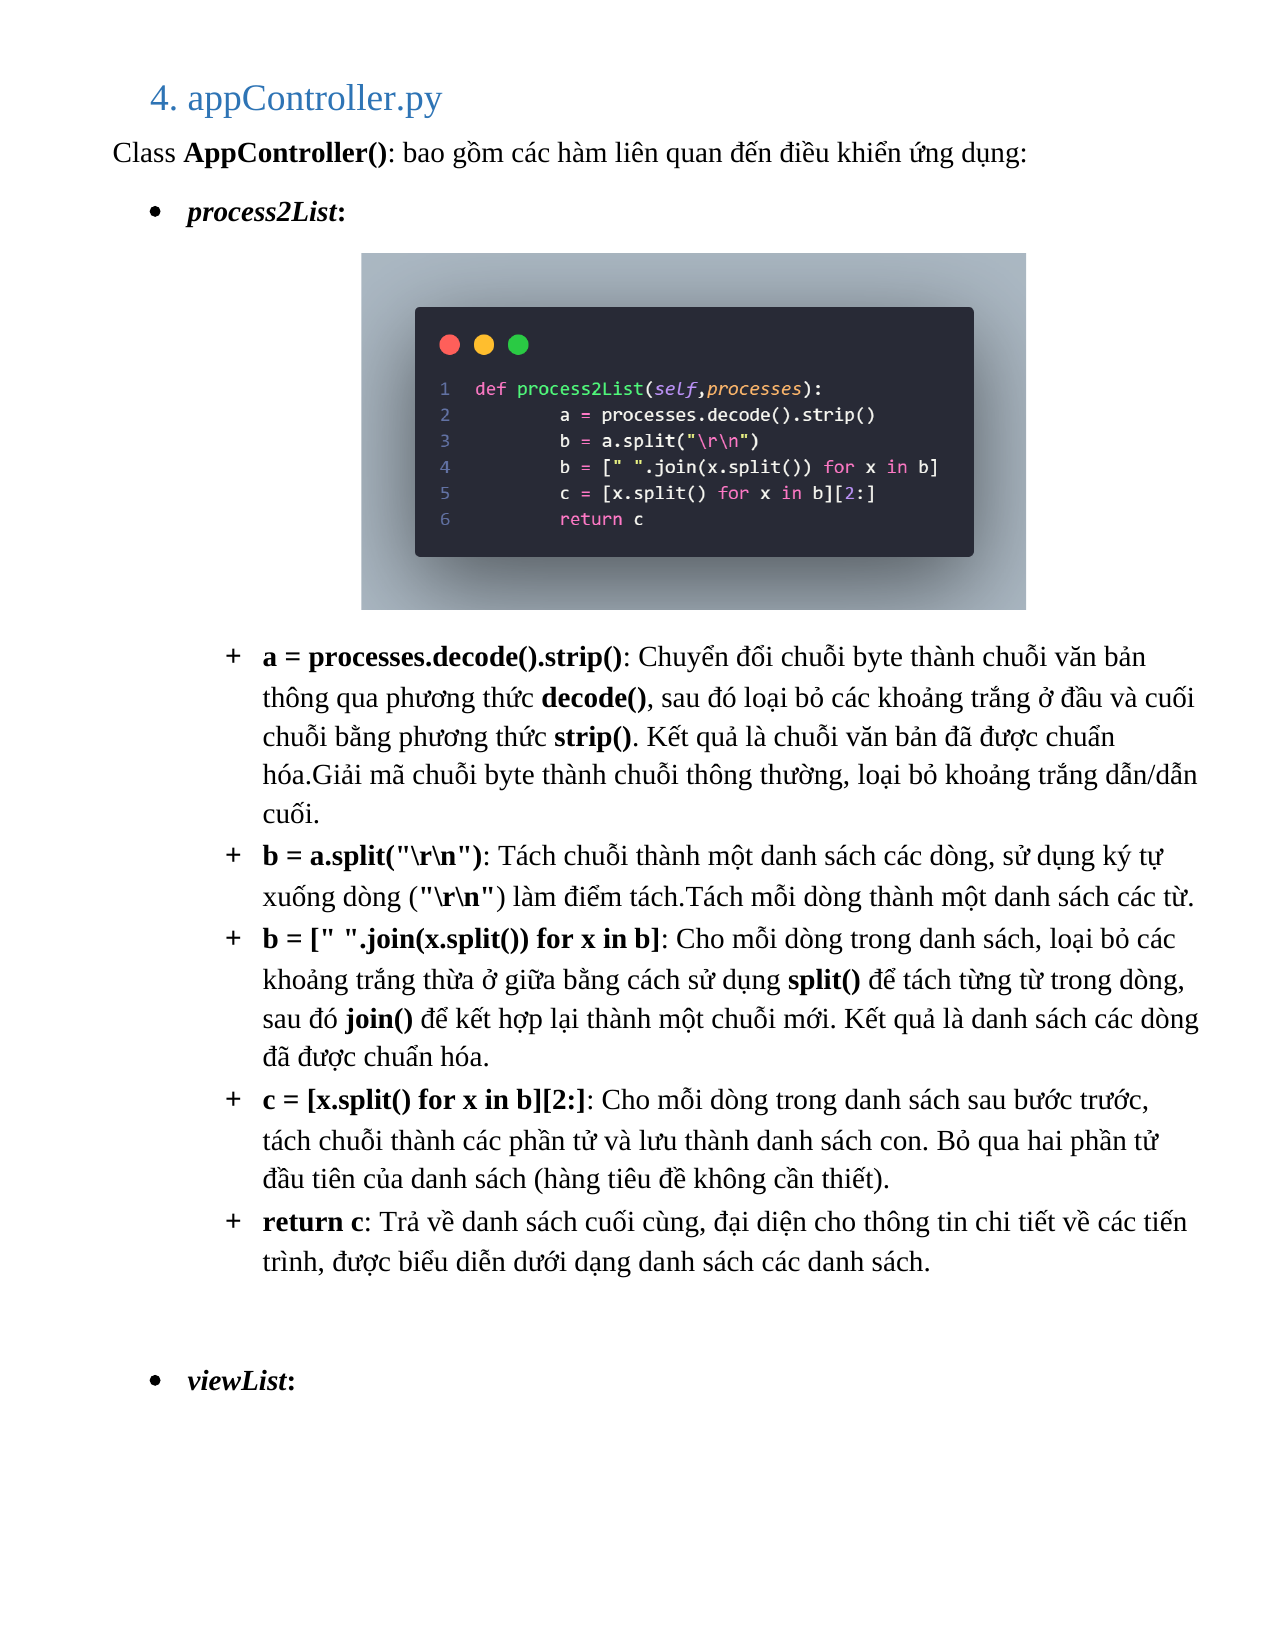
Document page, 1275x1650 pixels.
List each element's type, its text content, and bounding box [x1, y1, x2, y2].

picture [361, 253, 1027, 610]
list b = [" ".join(x.split()) for x in b]: Cho mỗi dòng trong danh sách, loại bỏ các khoảng trắng thừa ở giữa bằng cách sử dụng split() để tách từng từ trong dòng, sau đó join() để kết hợp lại thành một chuỗi mới. Kết quả là danh sách các dòng đã được chuẩn hóa. [225, 918, 1200, 1073]
text Class AppController(): bao gồm các hàm liên quan đến điều khiển ứng dụng: [112, 135, 1200, 168]
list a = processes.decode().strip(): Chuyển đổi chuỗi byte thành chuỗi văn bản thông qua phương thức decode(), sau đó loại bỏ các khoảng trắng ở đầu và cuối chuỗi bằng phương thức strip(). Kết quả là chuỗi văn bản đã được chuẩn hóa.Giải mã chuỗi byte thành chuỗi thông thường, loại bỏ khoảng trắng dẫn/dẫn cuối. [225, 636, 1200, 829]
list process2List: [150, 194, 1200, 228]
list viewList: [150, 1363, 1200, 1397]
list c = [x.split() for x in b][2:]: Cho mỗi dòng trong danh sách sau bước trước, tách chuỗi thành các phần tử và lưu thành danh sách con. Bỏ qua hai phần tử đầu tiên của danh sách (hàng tiêu đề không cần thiết). [225, 1078, 1200, 1195]
list b = a.split("\r\n"): Tách chuỗi thành một danh sách các dòng, sử dụng ký tự xuống dòng ("\r\n") làm điểm tách.Tách mỗi dòng thành một danh sách các từ. [225, 834, 1200, 913]
subtitle appController.py [150, 75, 1200, 118]
list return c: Trả về danh sách cuối cùng, đại diện cho thông tin chi tiết về các tiến trình, được biểu diễn dưới dạng danh sách các danh sách. [225, 1200, 1200, 1278]
